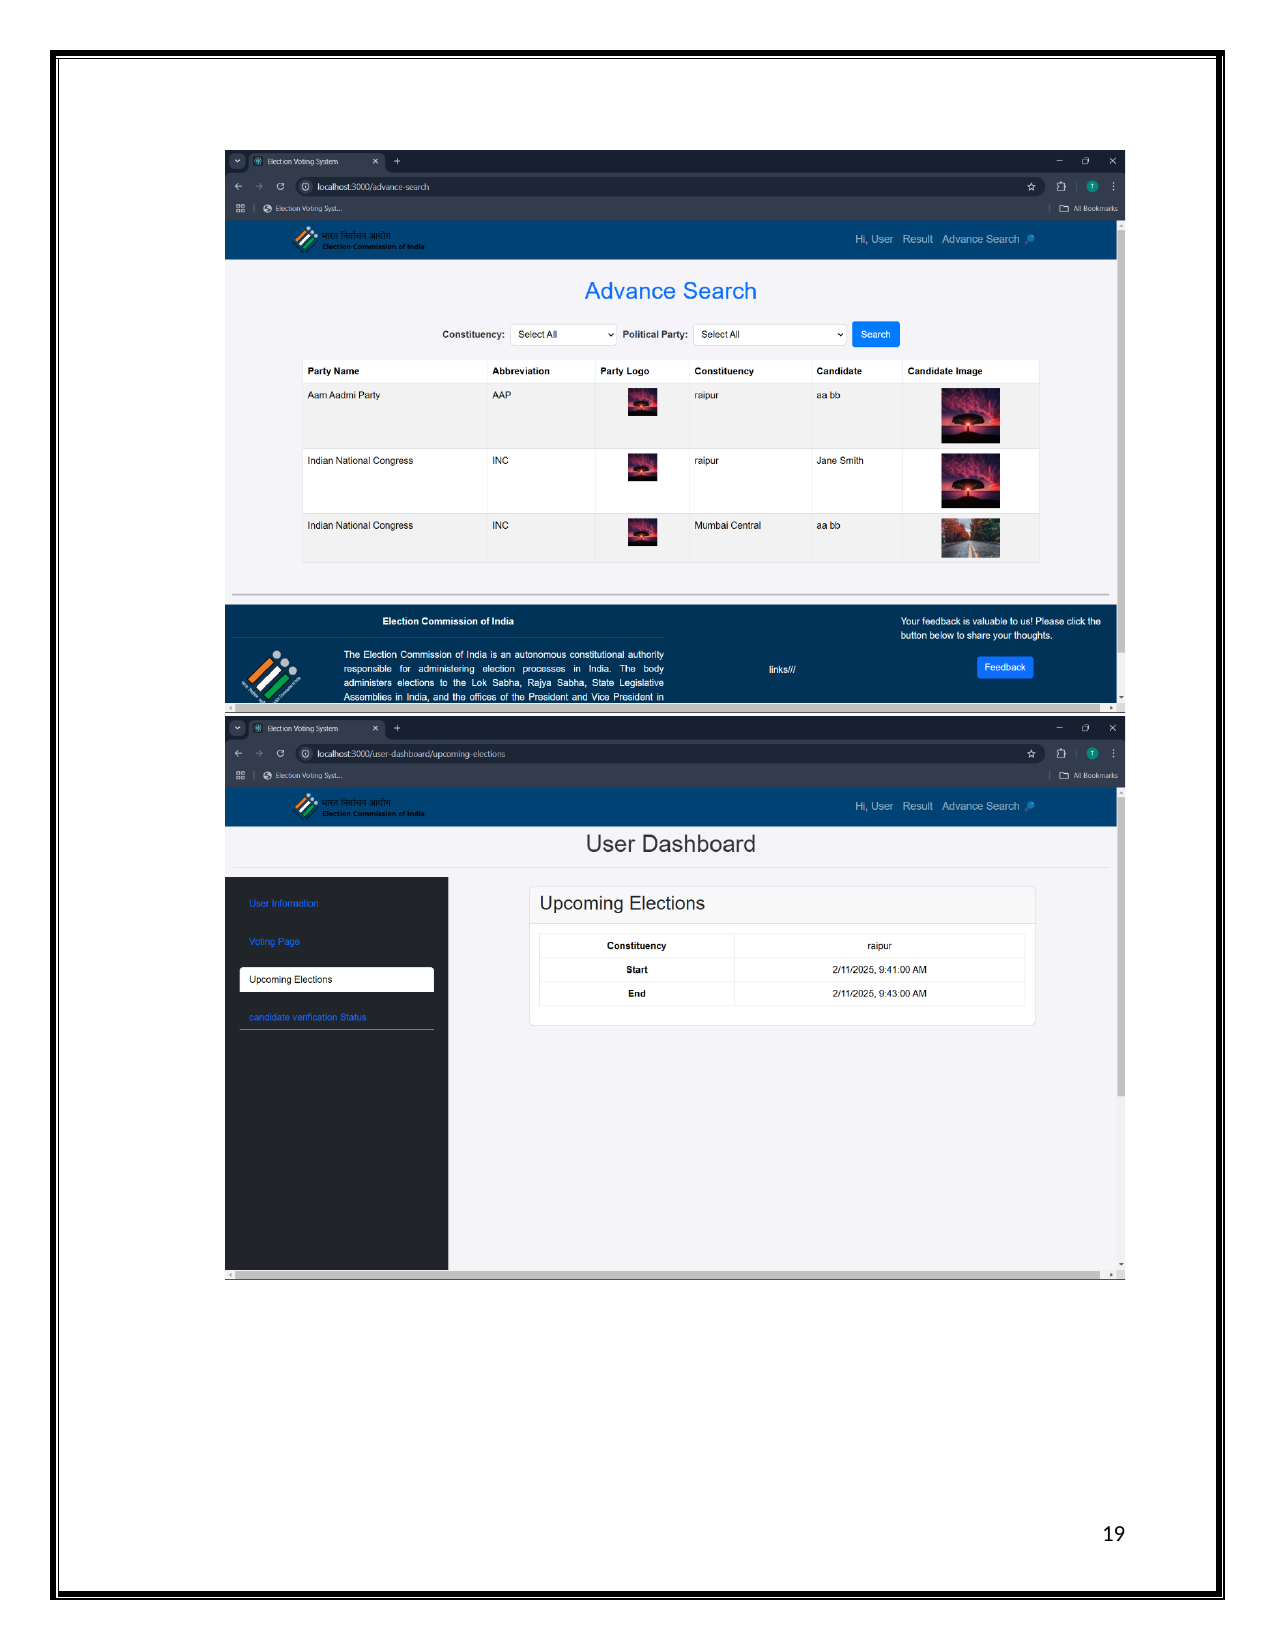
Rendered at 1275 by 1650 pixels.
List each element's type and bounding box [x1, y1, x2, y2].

picture [225, 716, 1125, 1280]
picture [225, 150, 1125, 713]
